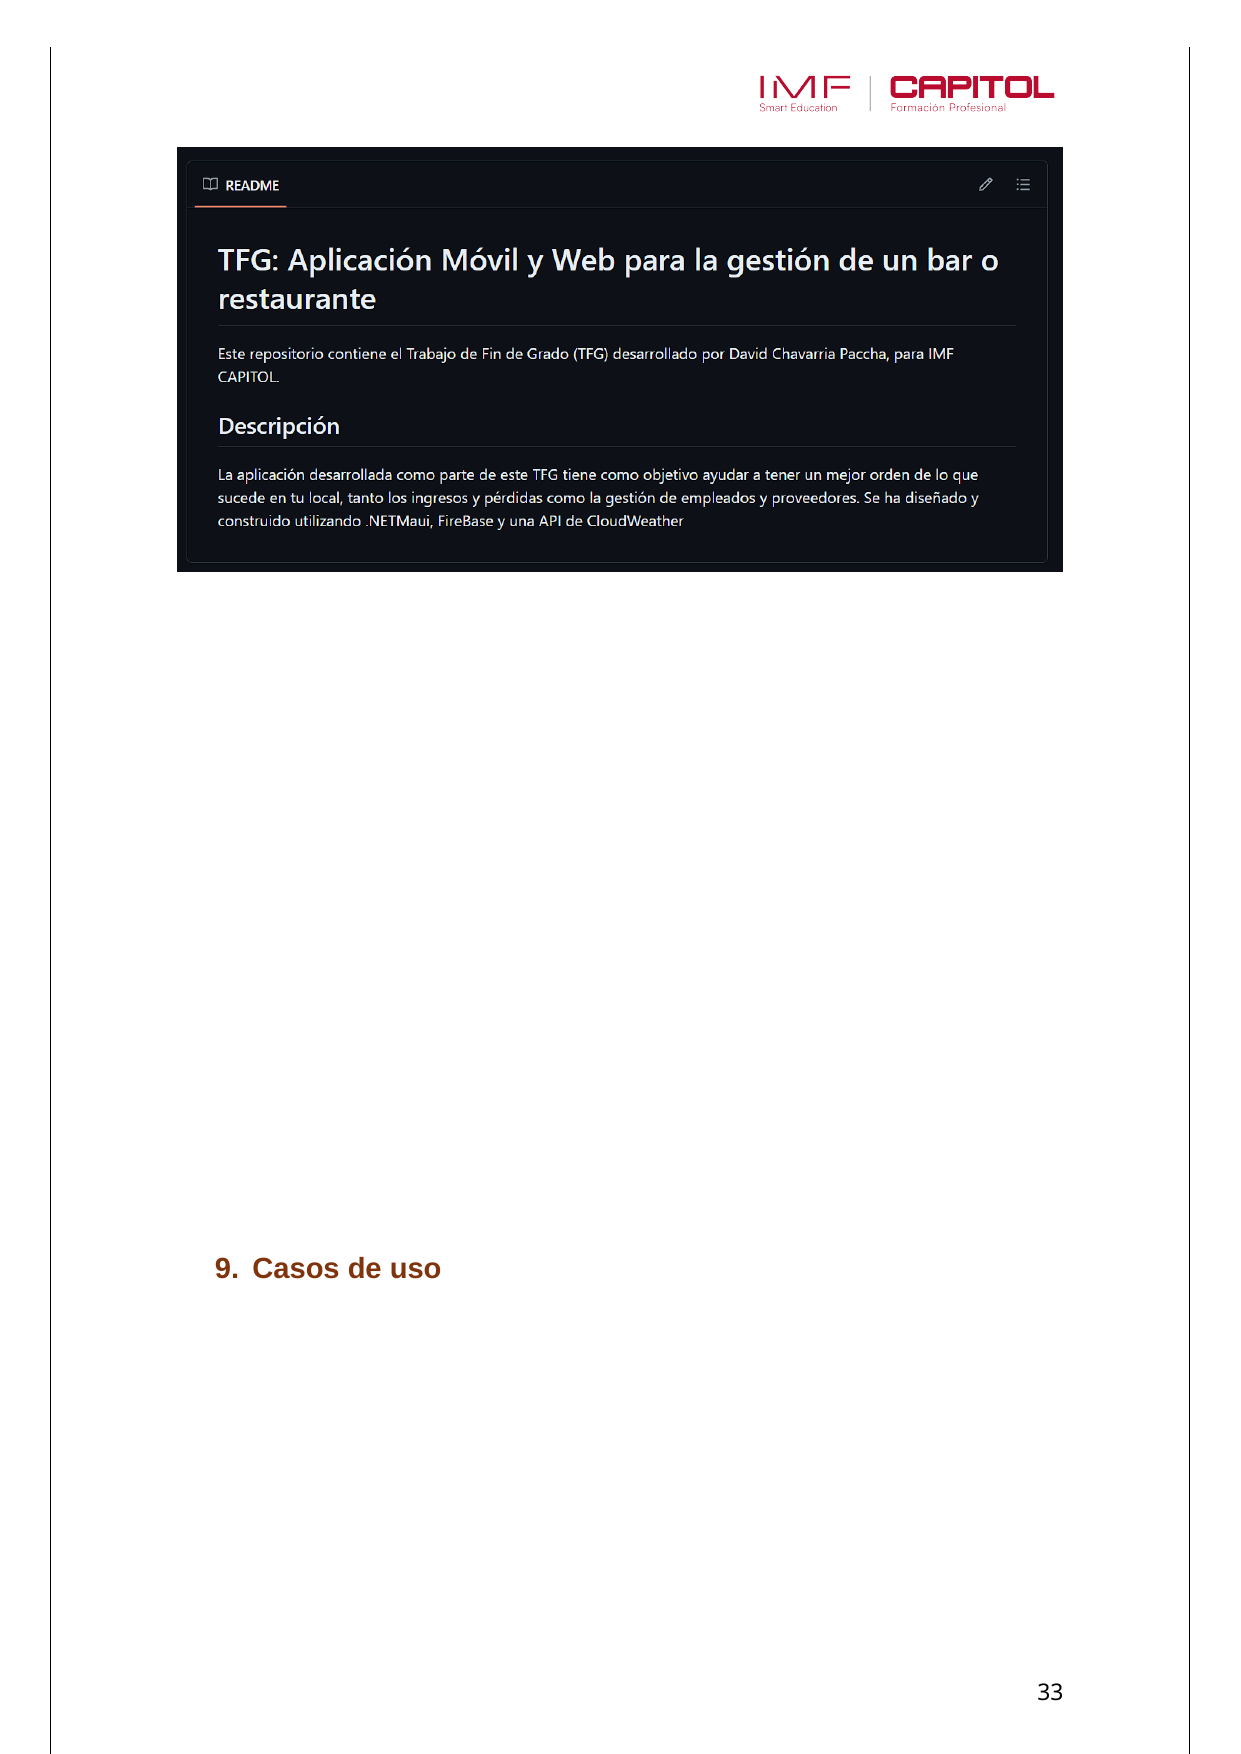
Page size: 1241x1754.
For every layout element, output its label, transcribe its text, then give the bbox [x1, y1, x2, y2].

picture [754, 47, 1064, 140]
picture [177, 147, 1063, 572]
list Casos de uso [214, 1251, 1063, 1285]
